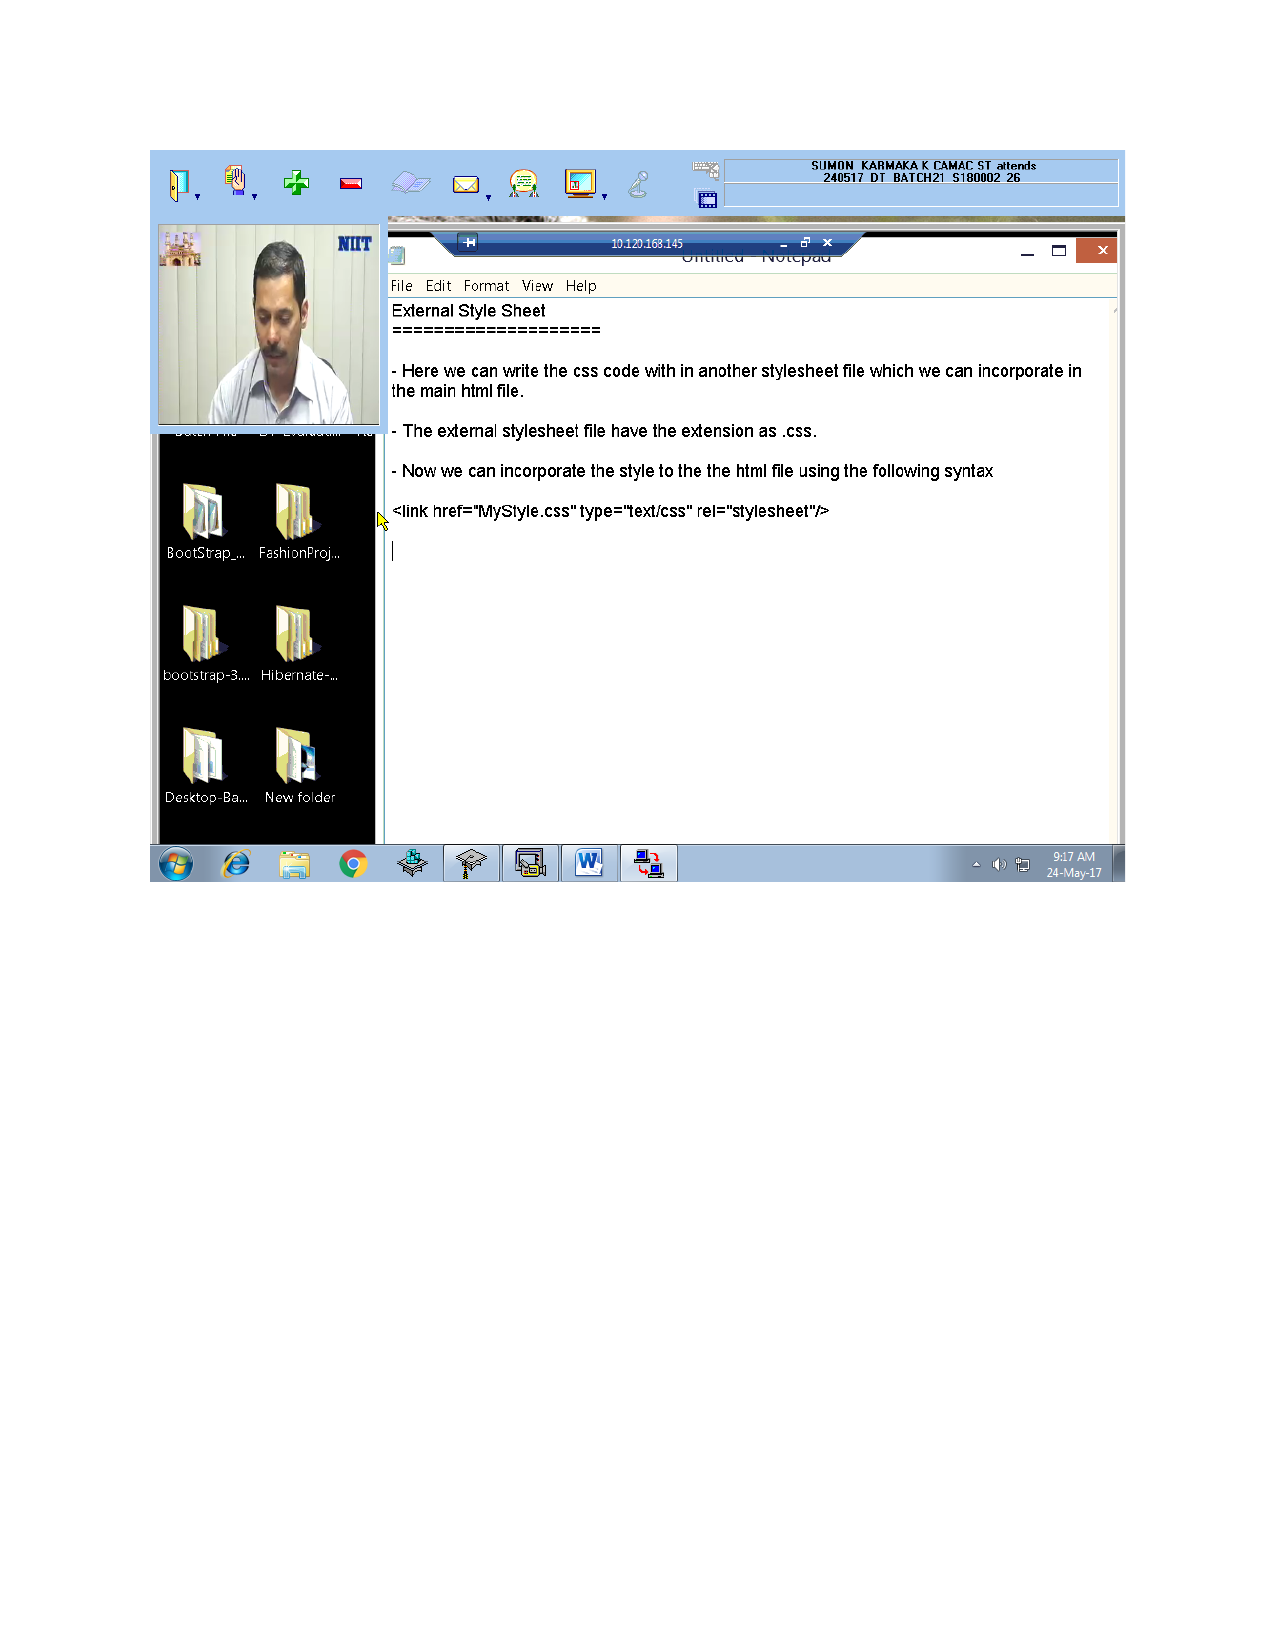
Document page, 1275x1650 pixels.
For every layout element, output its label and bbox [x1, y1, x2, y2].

picture [150, 150, 1125, 882]
